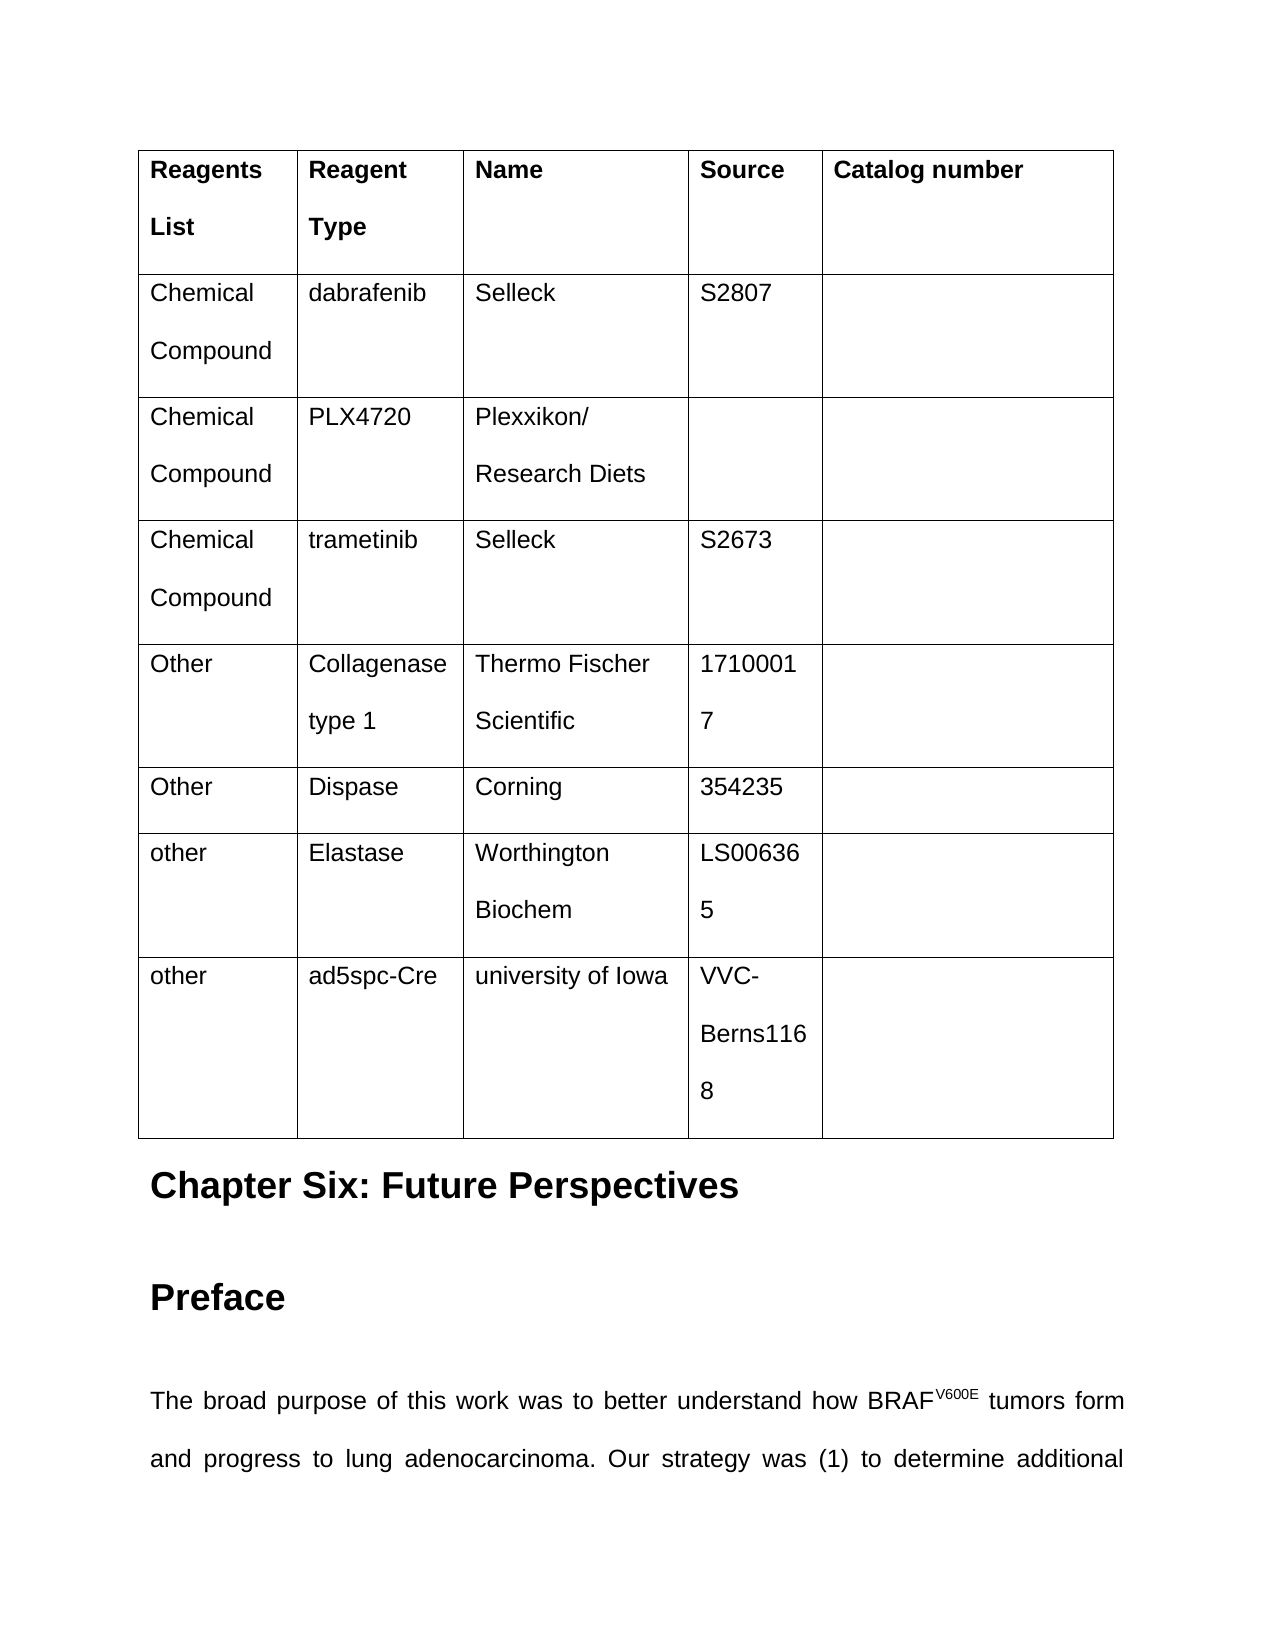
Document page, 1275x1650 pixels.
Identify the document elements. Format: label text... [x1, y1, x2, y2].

table_cell Chemical Compound [139, 398, 297, 520]
table_header Catalog number [823, 151, 1113, 273]
table_header Source [689, 151, 822, 273]
table_cell VVC-Berns1168 [689, 958, 822, 1137]
table_cell Elastase [298, 834, 463, 957]
table_cell PLX4720 [298, 398, 463, 520]
table_cell other [139, 958, 297, 1137]
table_cell Chemical Compound [139, 521, 297, 644]
table_cell 17100017 [689, 645, 822, 767]
table_cell Selleck [464, 275, 688, 397]
table_cell Worthington Biochem [464, 834, 688, 957]
table_cell [823, 521, 1113, 644]
table_cell university of Iowa [464, 958, 688, 1137]
table_cell LS006365 [689, 834, 822, 957]
table_cell ad5spc-Cre [298, 958, 463, 1137]
table_cell Thermo Fischer Scientific [464, 645, 688, 767]
table_cell S2807 [689, 275, 822, 397]
subtitle Preface [150, 1275, 1125, 1318]
table_cell Plexxikon/ Research Diets [464, 398, 688, 520]
table_cell Selleck [464, 521, 688, 644]
table_cell Chemical Compound [139, 275, 297, 397]
table_cell dabrafenib [298, 275, 463, 397]
table_cell Other [139, 768, 297, 833]
table_header Reagents List [139, 151, 297, 273]
table_cell other [139, 834, 297, 957]
table_cell 354235 [689, 768, 822, 833]
table_cell trametinib [298, 521, 463, 644]
table_cell [823, 645, 1113, 767]
table_cell [823, 398, 1113, 520]
table_cell Collagenase type 1 [298, 645, 463, 767]
table_cell Corning [464, 768, 688, 833]
subtitle Chapter Six: Future Perspectives [150, 1163, 1125, 1207]
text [150, 1386, 1125, 1472]
table_cell [689, 398, 822, 520]
table_cell [823, 958, 1113, 1137]
table_cell [823, 768, 1113, 833]
table_cell [823, 275, 1113, 397]
table_header Reagent Type [298, 151, 463, 273]
table_cell Dispase [298, 768, 463, 833]
table_cell S2673 [689, 521, 822, 644]
table_cell [823, 834, 1113, 957]
table_cell Other [139, 645, 297, 767]
table_header Name [464, 151, 688, 273]
